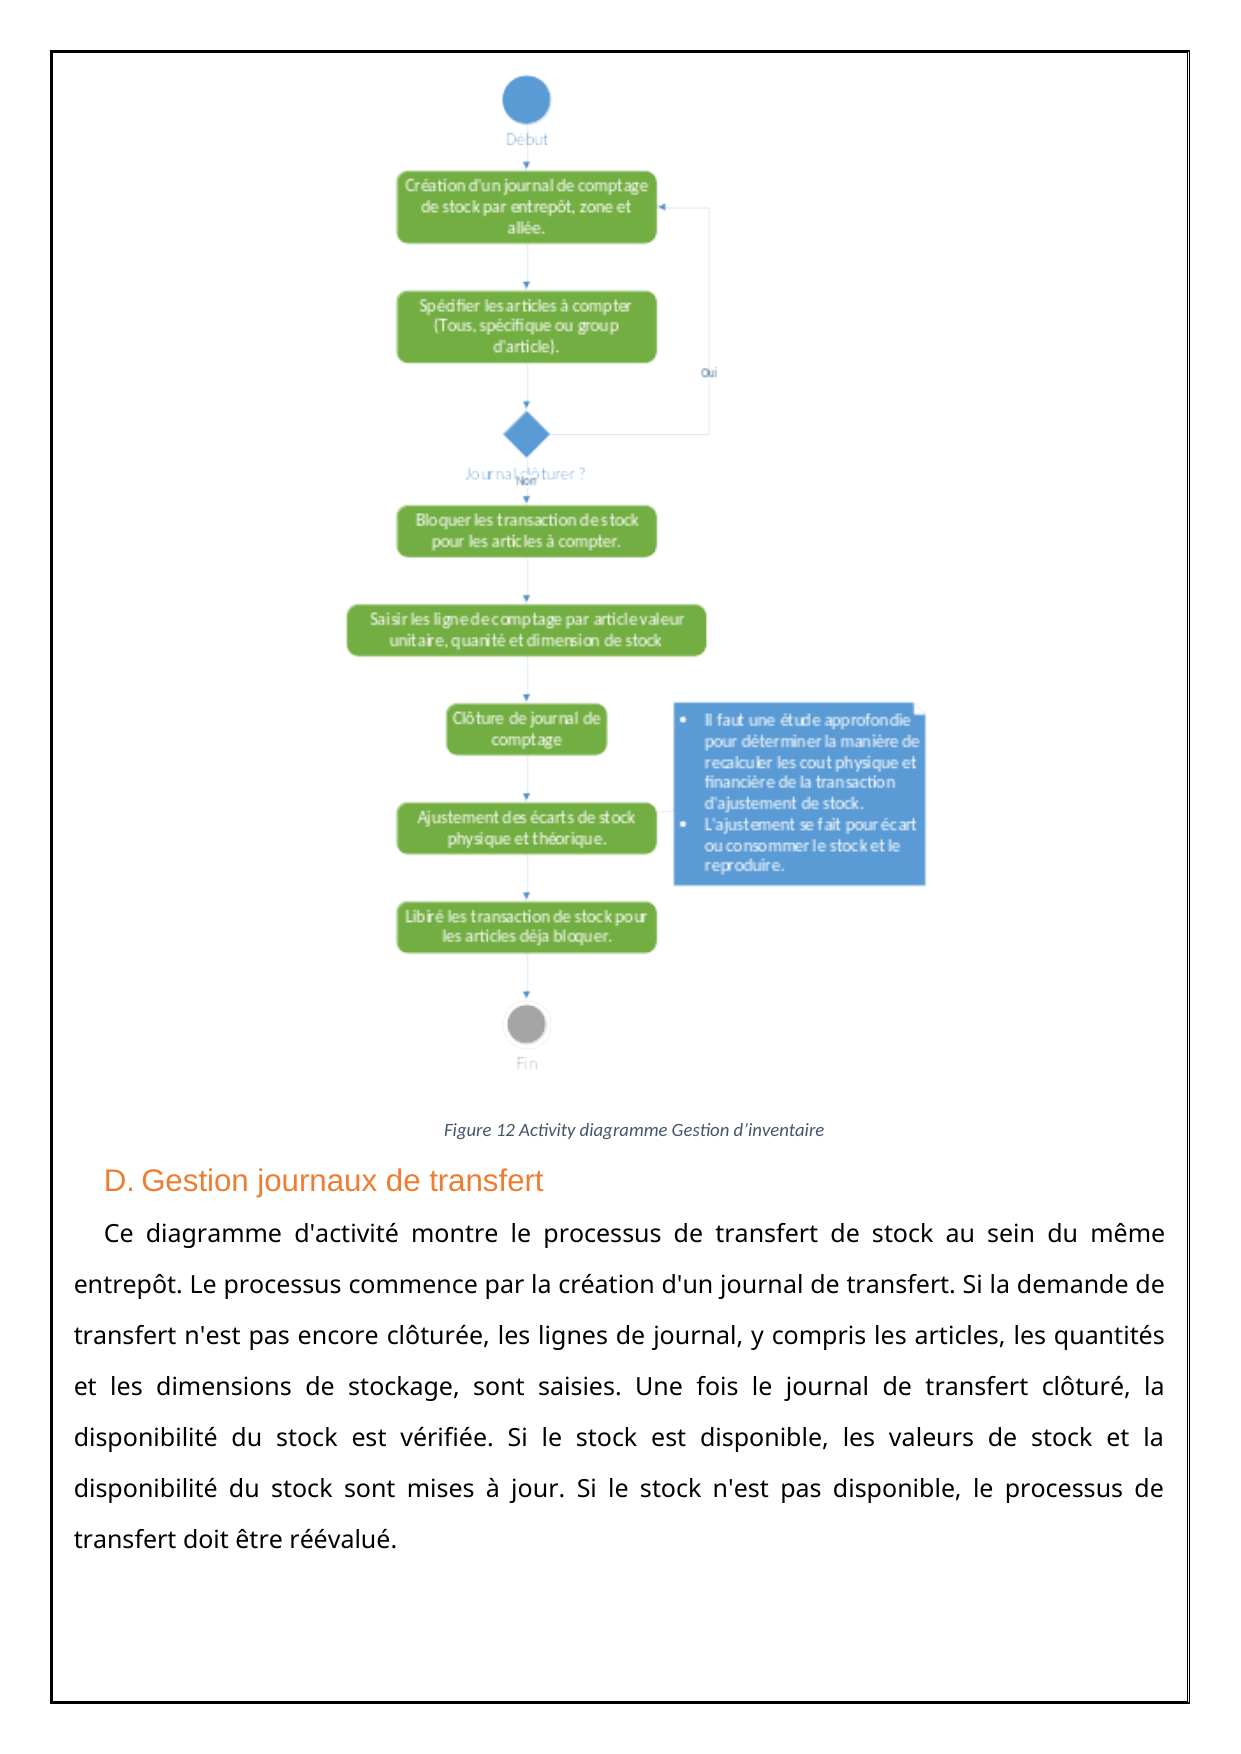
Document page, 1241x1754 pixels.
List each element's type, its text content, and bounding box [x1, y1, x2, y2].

subtitle Gestion journaux de transfert [103, 1162, 1167, 1198]
text Figure 12 Activity diagramme Gestion d’inventaire [73, 1118, 1167, 1141]
text Ce diagramme d'activité montre le processus de transfert de stock au sein du même entrepôt. Le processus commence par la création d'un journal de transfert. Si la demande de transfert n'est pas encore clôturée, les lignes de journal, y compris les articles, les quantités et les dimensions de stockage, sont saisies. Une fois le journal de transfert clôturé, la disponibilité du stock est vérifiée. Si le stock est disponible, les valeurs de stock et la disponibilité du stock sont mises à jour. Si le stock n'est pas disponible, le processus de transfert doit être réévalué. [73, 1216, 1167, 1556]
